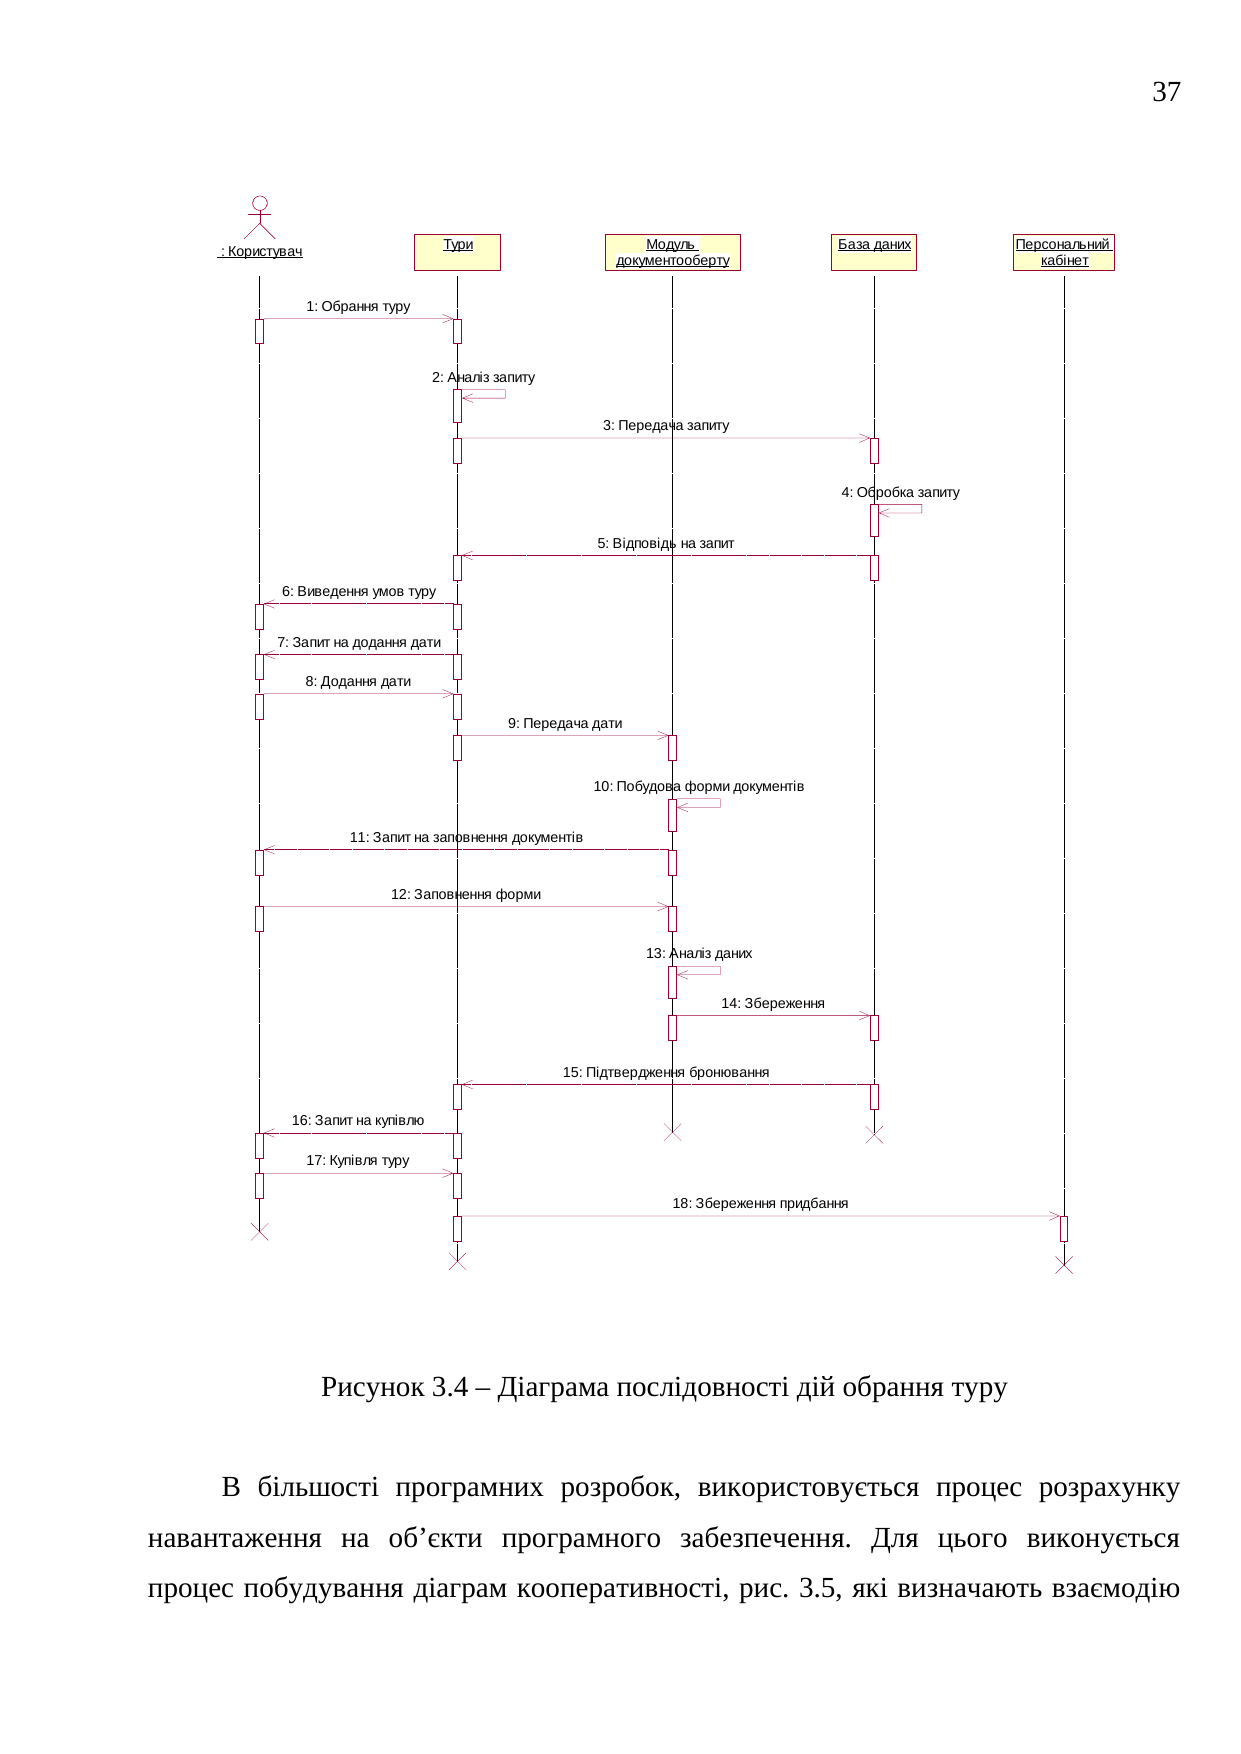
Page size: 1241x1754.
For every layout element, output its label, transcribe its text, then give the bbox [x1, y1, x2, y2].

text Рисунок 3.4 – Діаграма послідовності дій обрання туру [148, 1369, 1181, 1402]
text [148, 1469, 1181, 1604]
